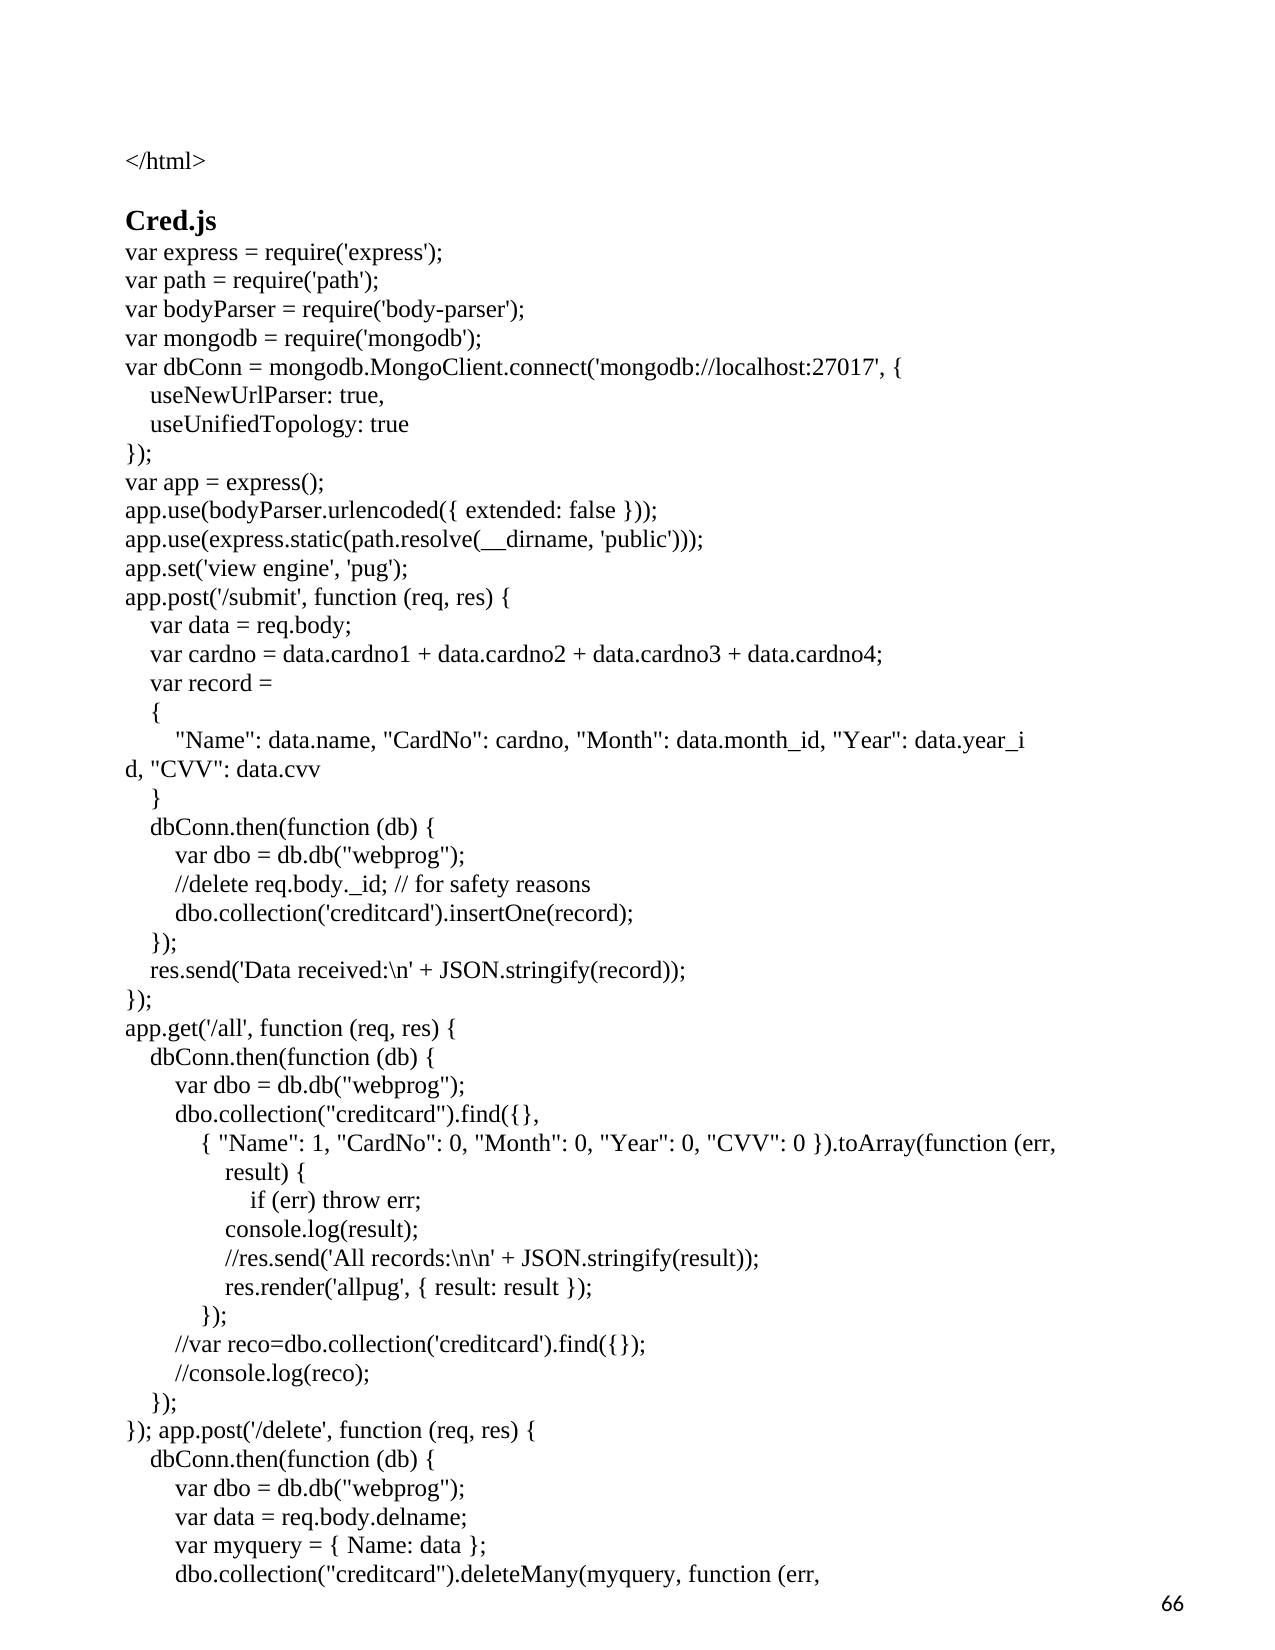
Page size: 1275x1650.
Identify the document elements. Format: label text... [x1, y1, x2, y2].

text var express = require('express'); [125, 237, 1204, 266]
text //var reco=dbo.collection('creditcard').find({}); [125, 1329, 1204, 1358]
text d, "CVV": data.cvv [125, 754, 1204, 783]
text } [125, 783, 1204, 812]
text var record = [125, 668, 1204, 697]
text var data = req.body; [125, 611, 1204, 639]
text console.log(result); [125, 1214, 1204, 1243]
text dbo.collection('creditcard').insertOne(record); [125, 898, 1204, 927]
text res.send('Data received:\n' + JSON.stringify(record)); [125, 956, 1204, 984]
text dbConn.then(function (db) { [125, 812, 1204, 841]
text dbo.collection("creditcard").deleteMany(myquery, function (err, [125, 1559, 1204, 1588]
text useNewUrlParser: true, [125, 381, 1204, 409]
text app.use(express.static(path.resolve(__dirname, 'public'))); [125, 524, 1204, 553]
text var mongodb = require('mongodb'); [125, 323, 1204, 352]
text //delete req.body._id; // for safety reasons [125, 869, 1204, 898]
text if (err) throw err; [125, 1186, 1204, 1214]
text Cred.js [125, 203, 1204, 237]
text var dbo = db.db("webprog"); [125, 1071, 1204, 1099]
text //res.send('All records:\n\n' + JSON.stringify(result)); [125, 1243, 1204, 1272]
text app.post('/submit', function (req, res) { [125, 582, 1204, 611]
text }); [125, 1301, 1204, 1329]
text var path = require('path'); [125, 266, 1204, 294]
text var dbConn = mongodb.MongoClient.connect('mongodb://localhost:27017', { [125, 352, 1204, 381]
text var dbo = db.db("webprog"); [125, 841, 1204, 869]
text res.render('allpug', { result: result }); [125, 1272, 1204, 1301]
text }); [125, 984, 1204, 1013]
text app.set('view engine', 'pug'); [125, 553, 1204, 582]
text "Name": data.name, "CardNo": cardno, "Month": data.month_id, "Year": data.year_i [125, 726, 1204, 754]
text { "Name": 1, "CardNo": 0, "Month": 0, "Year": 0, "CVV": 0 }).toArray(function (err, [125, 1128, 1204, 1157]
text }); [125, 1387, 1204, 1416]
text var myquery = { Name: data }; [125, 1531, 1204, 1559]
text var dbo = db.db("webprog"); [125, 1473, 1204, 1502]
text dbConn.then(function (db) { [125, 1444, 1204, 1473]
text var data = req.body.delname; [125, 1502, 1204, 1531]
text var cardno = data.cardno1 + data.cardno2 + data.cardno3 + data.cardno4; [125, 639, 1204, 668]
text useUnifiedTopology: true [125, 409, 1204, 438]
text app.use(bodyParser.urlencoded({ extended: false })); [125, 496, 1204, 524]
text var app = express(); [125, 467, 1204, 496]
text result) { [125, 1157, 1204, 1186]
text app.get('/all', function (req, res) { [125, 1013, 1204, 1042]
text dbo.collection("creditcard").find({}, [125, 1099, 1204, 1128]
text //console.log(reco); [125, 1358, 1204, 1387]
text }); app.post('/delete', function (req, res) { [125, 1416, 1204, 1444]
text var bodyParser = require('body-parser'); [125, 294, 1204, 323]
text }); [125, 438, 1204, 467]
text </html> [125, 146, 1204, 174]
text }); [125, 927, 1204, 956]
text { [125, 697, 1204, 726]
text dbConn.then(function (db) { [125, 1042, 1204, 1071]
